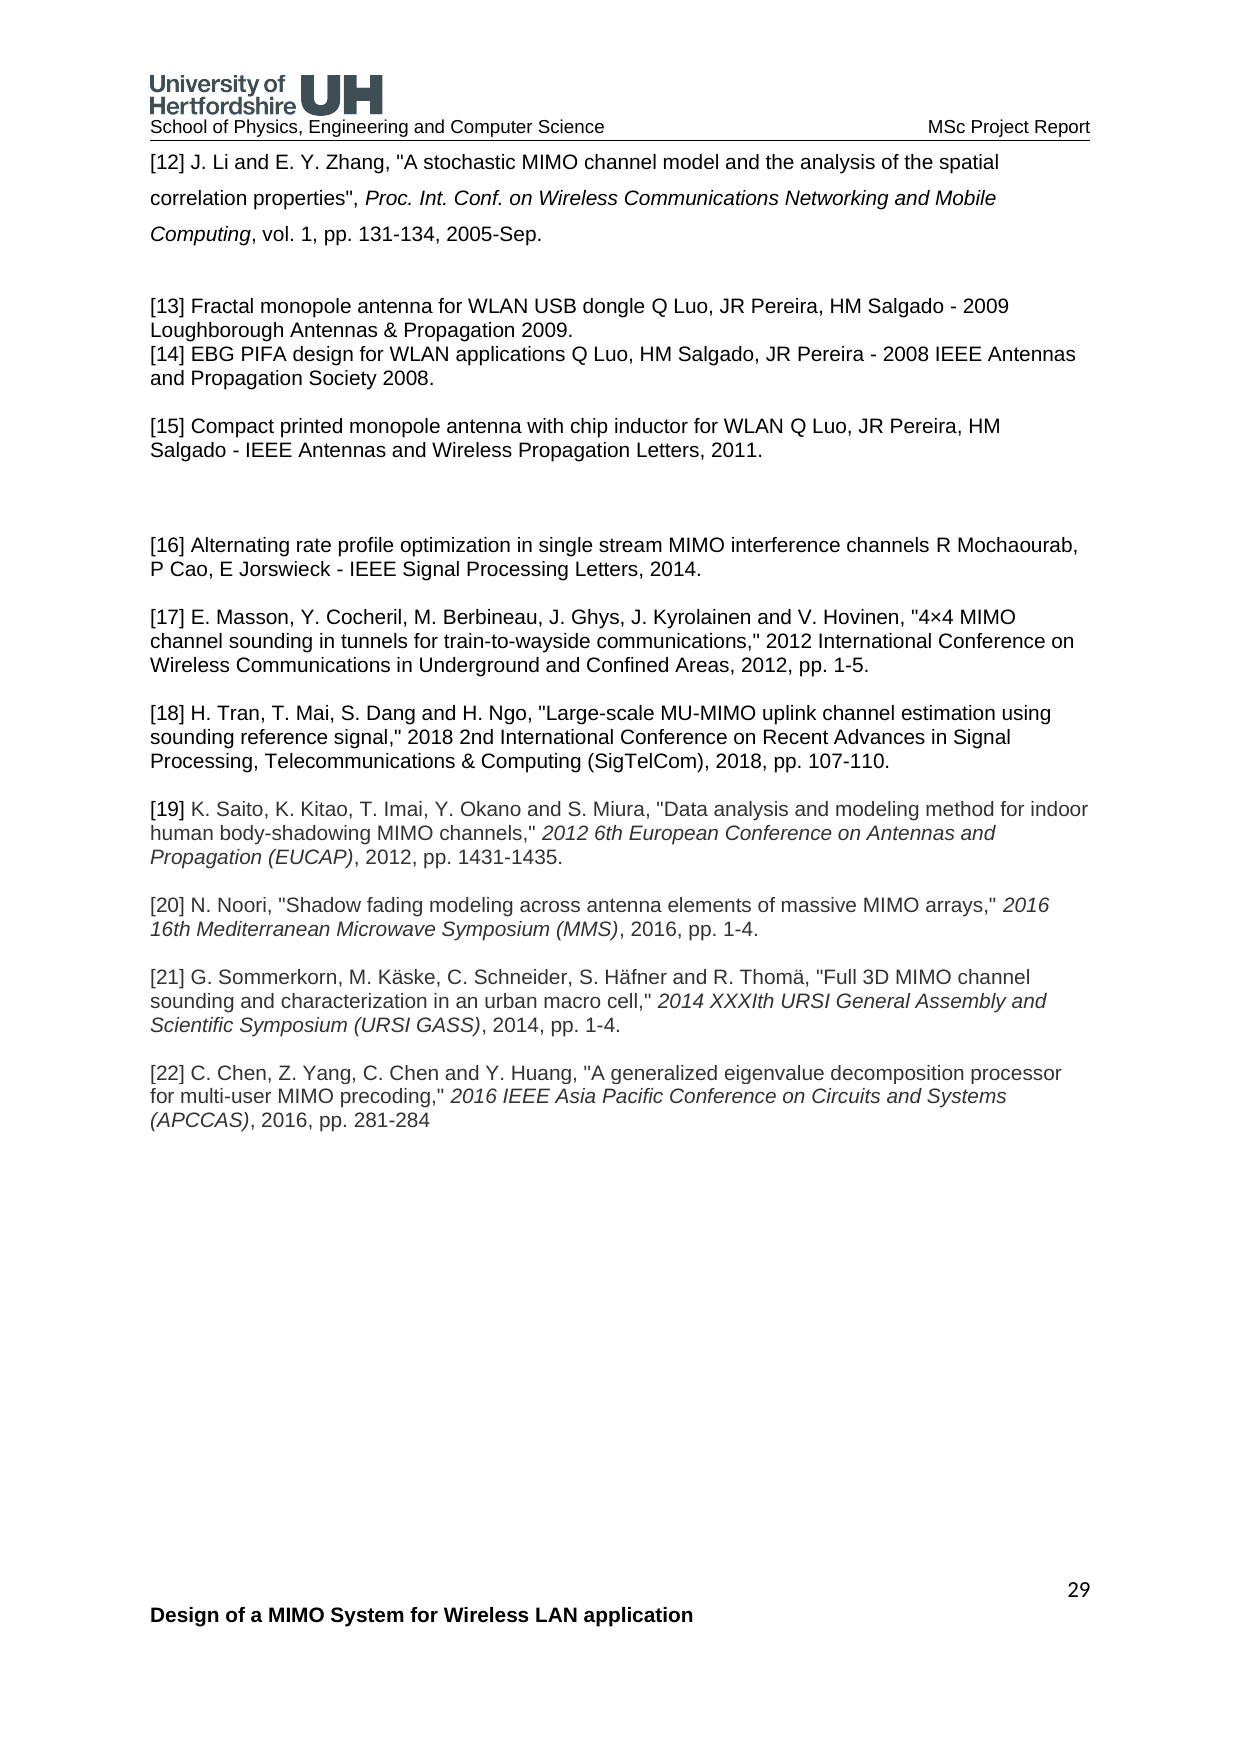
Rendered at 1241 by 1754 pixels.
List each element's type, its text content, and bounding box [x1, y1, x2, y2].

text [20] N. Noori, "Shadow fading modeling across antenna elements of massive MIMO arrays," 2016 16th Mediterranean Microwave Symposium (MMS), 2016, pp. 1-4. [759, 893, 1090, 941]
text [16] Alternating rate profile optimization in single stream MIMO interference channels R Mochaourab, P Cao, E Jorswieck - IEEE Signal Processing Letters, 2014. [150, 533, 1090, 581]
text [21] G. Sommerkorn, M. Käske, C. Schneider, S. Häfner and R. Thomä, "Full 3D MIMO channel sounding and characterization in an urban macro cell," 2014 XXXIth URSI General Assembly and Scientific Symposium (URSI GASS), 2014, pp. 1-4. [150, 964, 1090, 1036]
picture [150, 75, 383, 116]
text [15] Compact printed monopole antenna with chip inductor for WLAN Q Luo, JR Pereira, HM Salgado - IEEE Antennas and Wireless Propagation Letters, 2011. [150, 413, 1090, 461]
text [17] E. Masson, Y. Cocheril, M. Berbineau, J. Ghys, J. Kyrolainen and V. Hovinen, "4×4 MIMO channel sounding in tunnels for train-to-wayside communications," 2012 International Conference on Wireless Communications in Underground and Confined Areas, 2012, pp. 1-5. [870, 605, 1090, 677]
text [13] Fractal monopole antenna for WLAN USB dongle Q Luo, JR Pereira, HM Salgado - 2009 Loughborough Antennas & Propagation 2009. [150, 294, 1090, 342]
text [19] K. Saito, K. Kitao, T. Imai, Y. Okano and S. Miura, "Data analysis and modeling method for indoor human body-shadowing MIMO channels," 2012 6th European Conference on Antennas and Propagation (EUCAP), 2012, pp. 1431-1435. [563, 797, 1090, 869]
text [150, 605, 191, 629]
text [22] C. Chen, Z. Yang, C. Chen and Y. Huang, "A generalized eigenvalue decomposition processor for multi-user MIMO precoding," 2016 IEEE Asia Pacific Conference on Circuits and Systems (APCCAS), 2016, pp. 281-284 [430, 1060, 1090, 1132]
text [14] EBG PIFA design for WLAN applications Q Luo, HM Salgado, JR Pereira - 2008 IEEE Antennas and Propagation Society 2008. [150, 342, 1090, 389]
text [12] J. Li and E. Y. Zhang, "A stochastic MIMO channel model and the analysis of the spatial correlation properties", Proc. Int. Conf. on Wireless Communications Networking and Mobile Computing, vol. 1, pp. 131-134, 2005-Sep. [150, 150, 1090, 246]
